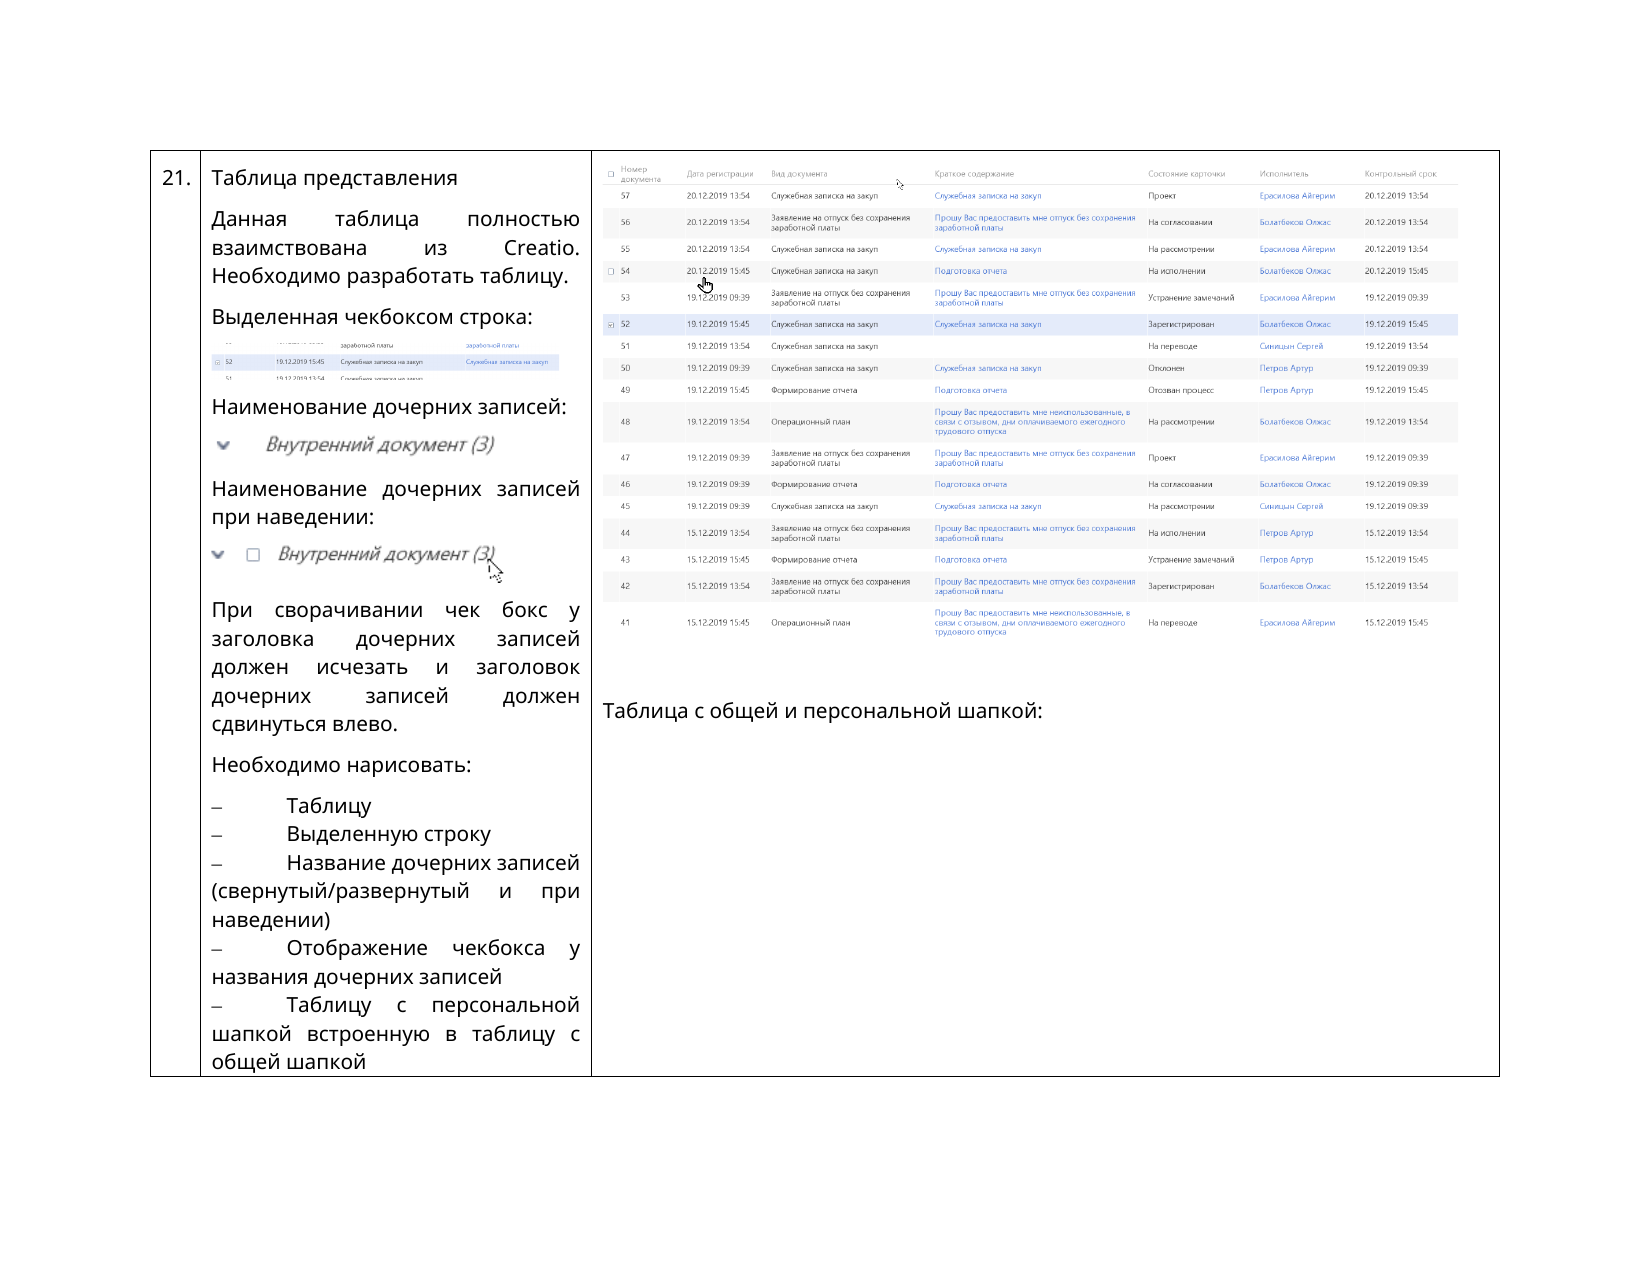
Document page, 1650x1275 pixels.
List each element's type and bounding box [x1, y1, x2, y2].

table_cell [201, 151, 591, 1076]
table_cell [151, 151, 200, 1076]
picture [602, 163, 1459, 643]
table_cell [592, 151, 1499, 1076]
picture [211, 343, 560, 380]
picture [216, 433, 495, 457]
picture [211, 543, 506, 583]
